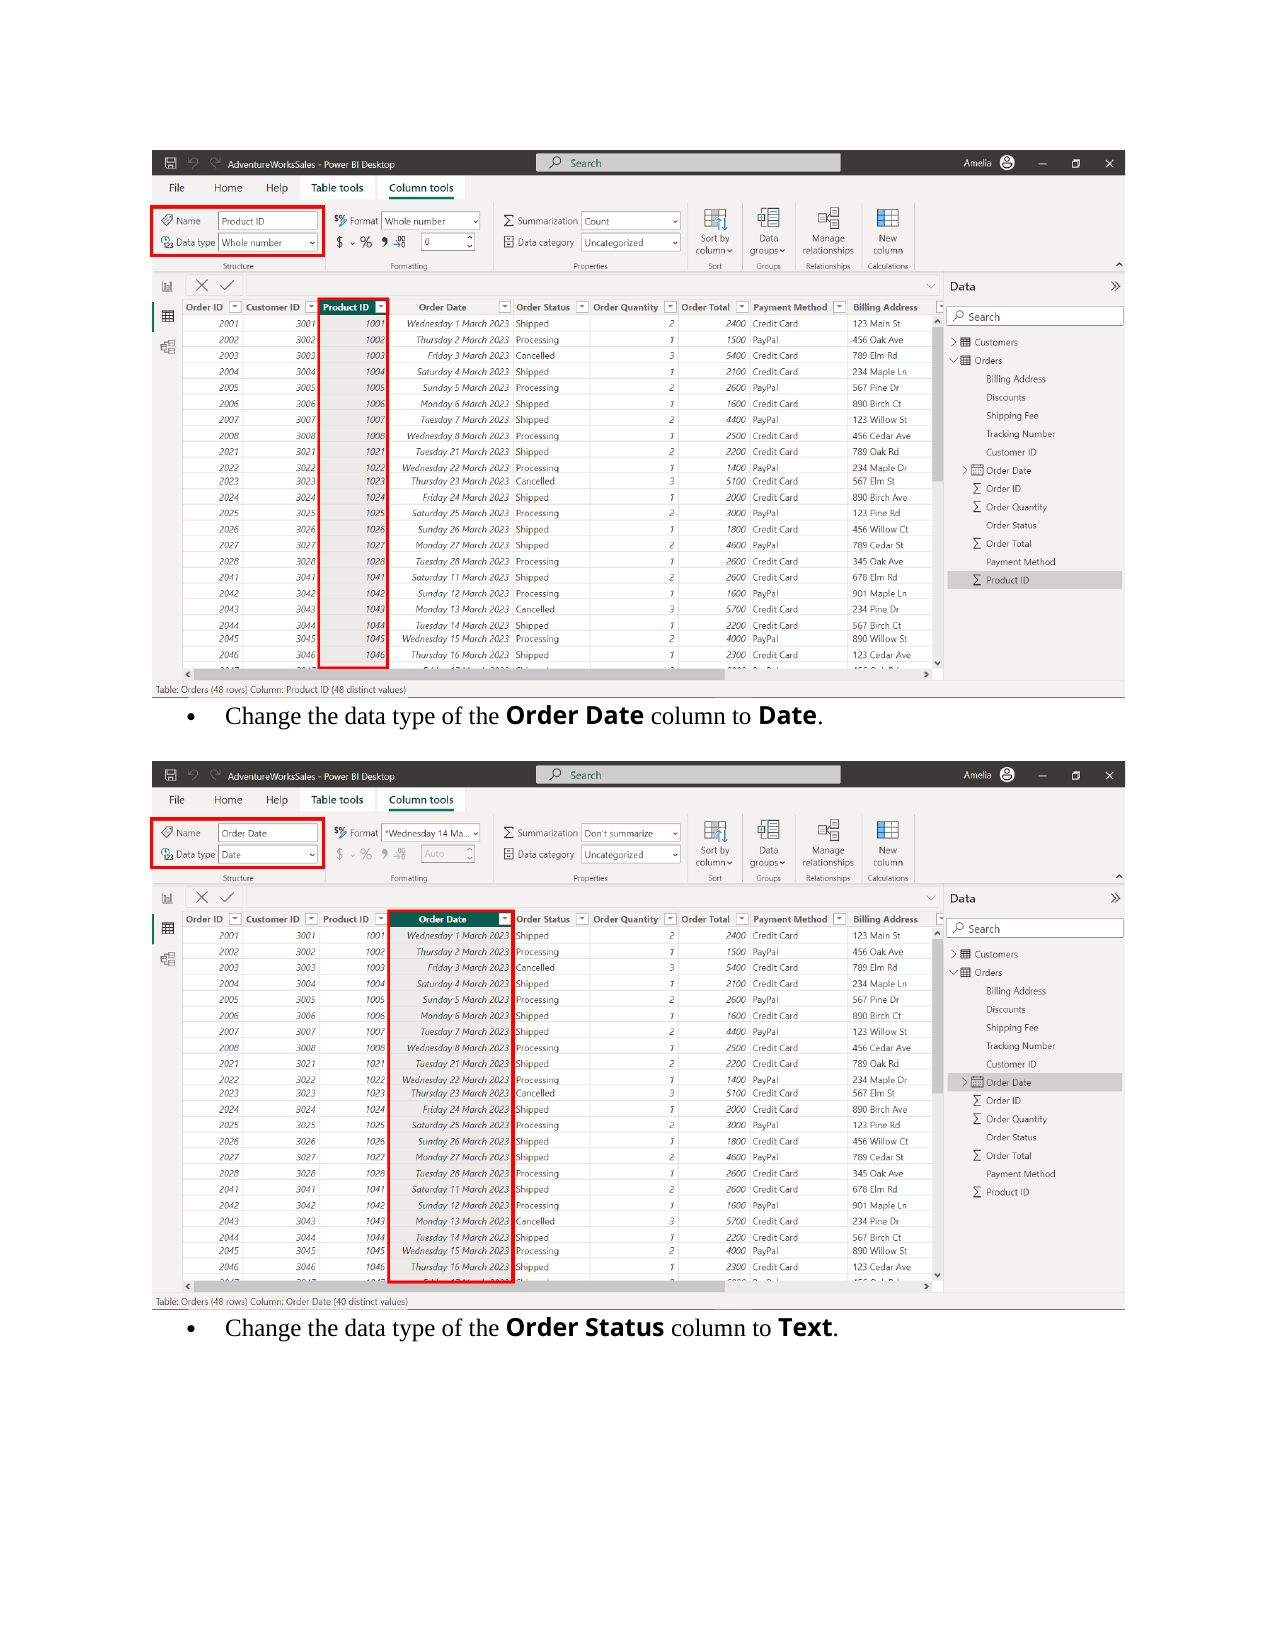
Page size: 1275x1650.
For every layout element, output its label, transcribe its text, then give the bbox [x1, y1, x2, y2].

list Change the data type of the Order Date column to Date. [187, 698, 1125, 732]
picture [150, 150, 1125, 698]
picture [150, 761, 1125, 1310]
list Change the data type of the Order Status column to Text. [187, 1310, 1125, 1343]
